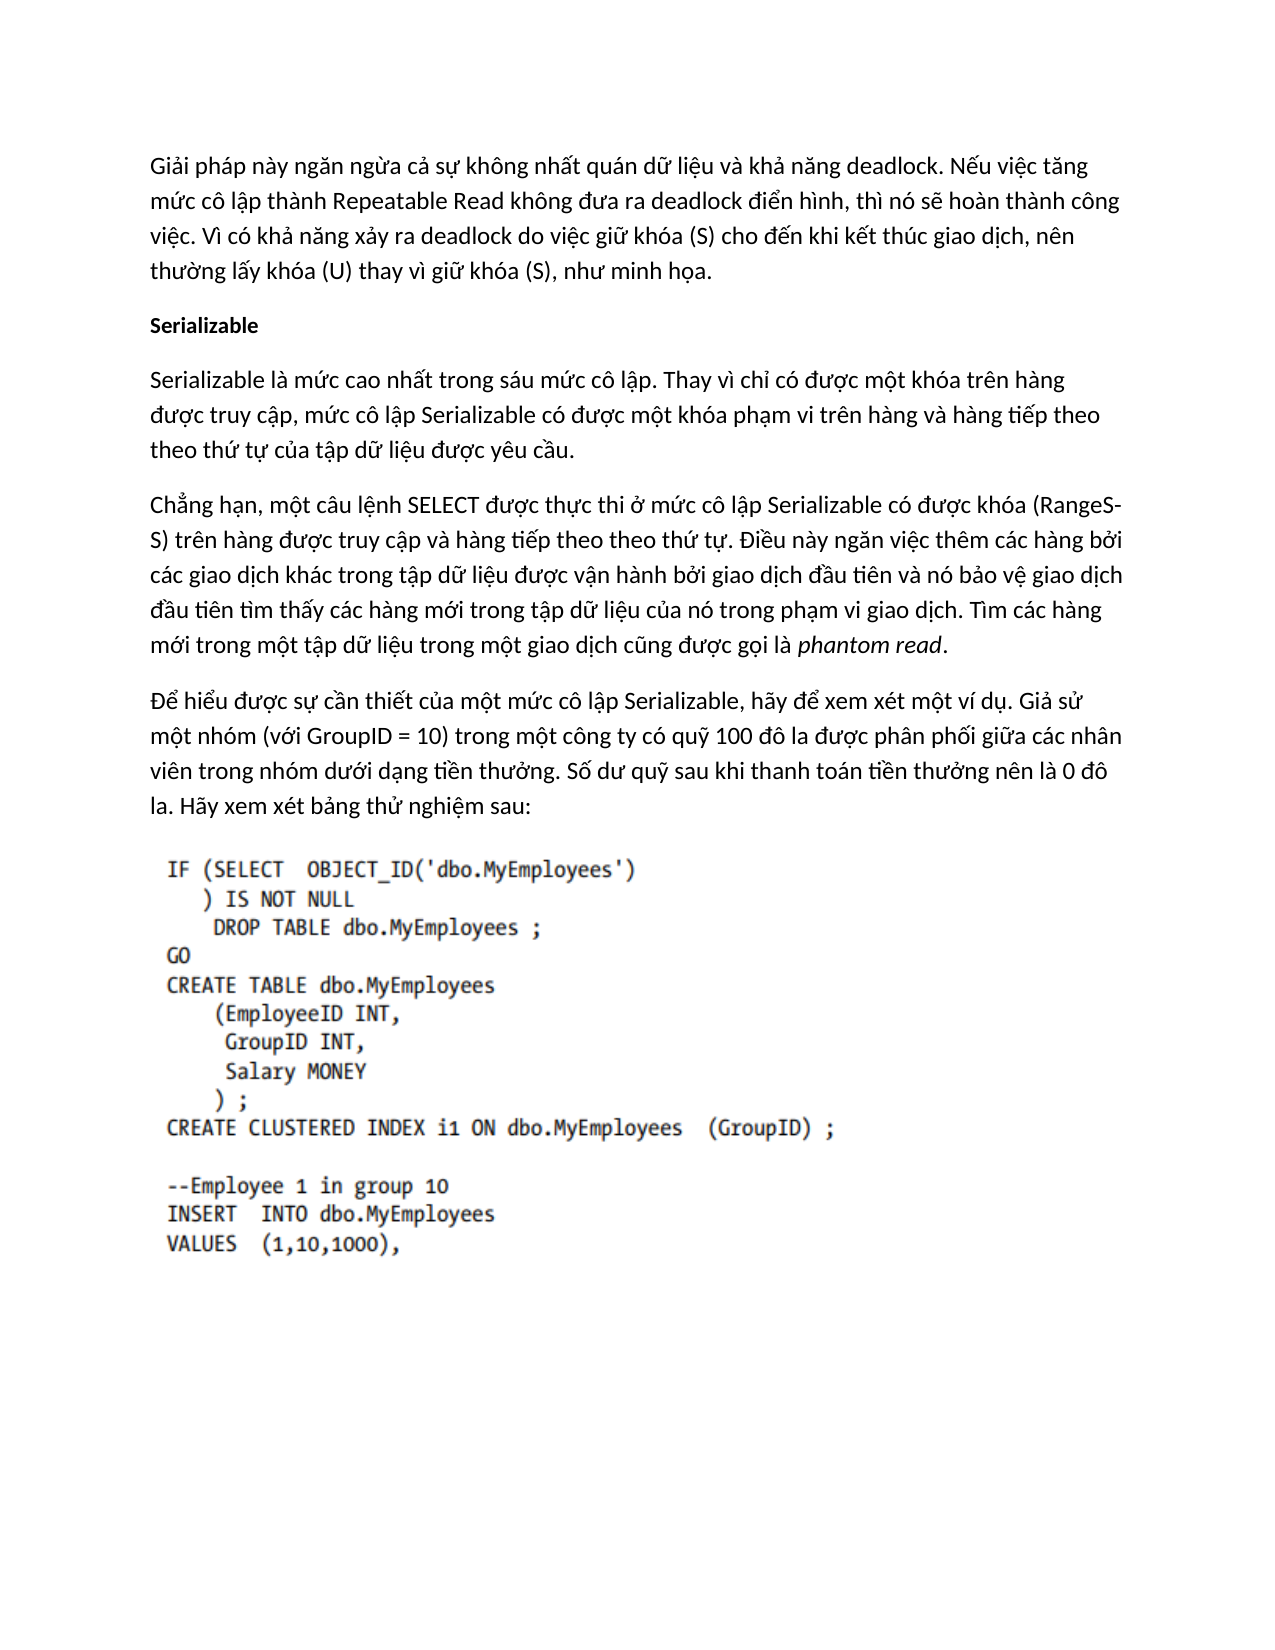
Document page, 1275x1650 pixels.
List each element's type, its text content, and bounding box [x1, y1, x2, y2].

text Chẳng hạn, một câu lệnh SELECT được thực thi ở mức cô lập Serializable có được khóa (RangeS-S) trên hàng được truy cập và hàng tiếp theo theo thứ tự. Điều này ngăn việc thêm các hàng bởi các giao dịch khác trong tập dữ liệu được vận hành bởi giao dịch đầu tiên và nó bảo vệ giao dịch đầu tiên tìm thấy các hàng mới trong tập dữ liệu của nó trong phạm vi giao dịch. Tìm các hàng mới trong một tập dữ liệu trong một giao dịch cũng được gọi là phantom read. [150, 490, 1125, 660]
text Serializable là mức cao nhất trong sáu mức cô lập. Thay vì chỉ có được một khóa trên hàng được truy cập, mức cô lập Serializable có được một khóa phạm vi trên hàng và hàng tiếp theo theo thứ tự của tập dữ liệu được yêu cầu. [150, 364, 1125, 464]
text Để hiểu được sự cần thiết của một mức cô lập Serializable, hãy để xem xét một ví dụ. Giả sử một nhóm (với GroupID = 10) trong một công ty có quỹ 100 đô la được phân phối giữa các nhân viên trong nhóm dưới dạng tiền thưởng. Số dư quỹ sau khi thanh toán tiền thưởng nên là 0 đô la. Hãy xem xét bảng thử nghiệm sau: [150, 686, 1125, 821]
picture [150, 846, 888, 1289]
text Giải pháp này ngăn ngừa cả sự không nhất quán dữ liệu và khả năng deadlock. Nếu việc tăng mức cô lập thành Repeatable Read không đưa ra deadlock điển hình, thì nó sẽ hoàn thành công việc. Vì có khả năng xảy ra deadlock do việc giữ khóa (S) cho đến khi kết thúc giao dịch, nên thường lấy khóa (U) thay vì giữ khóa (S), như minh họa. [150, 150, 1125, 286]
text Serializable [150, 311, 1125, 339]
